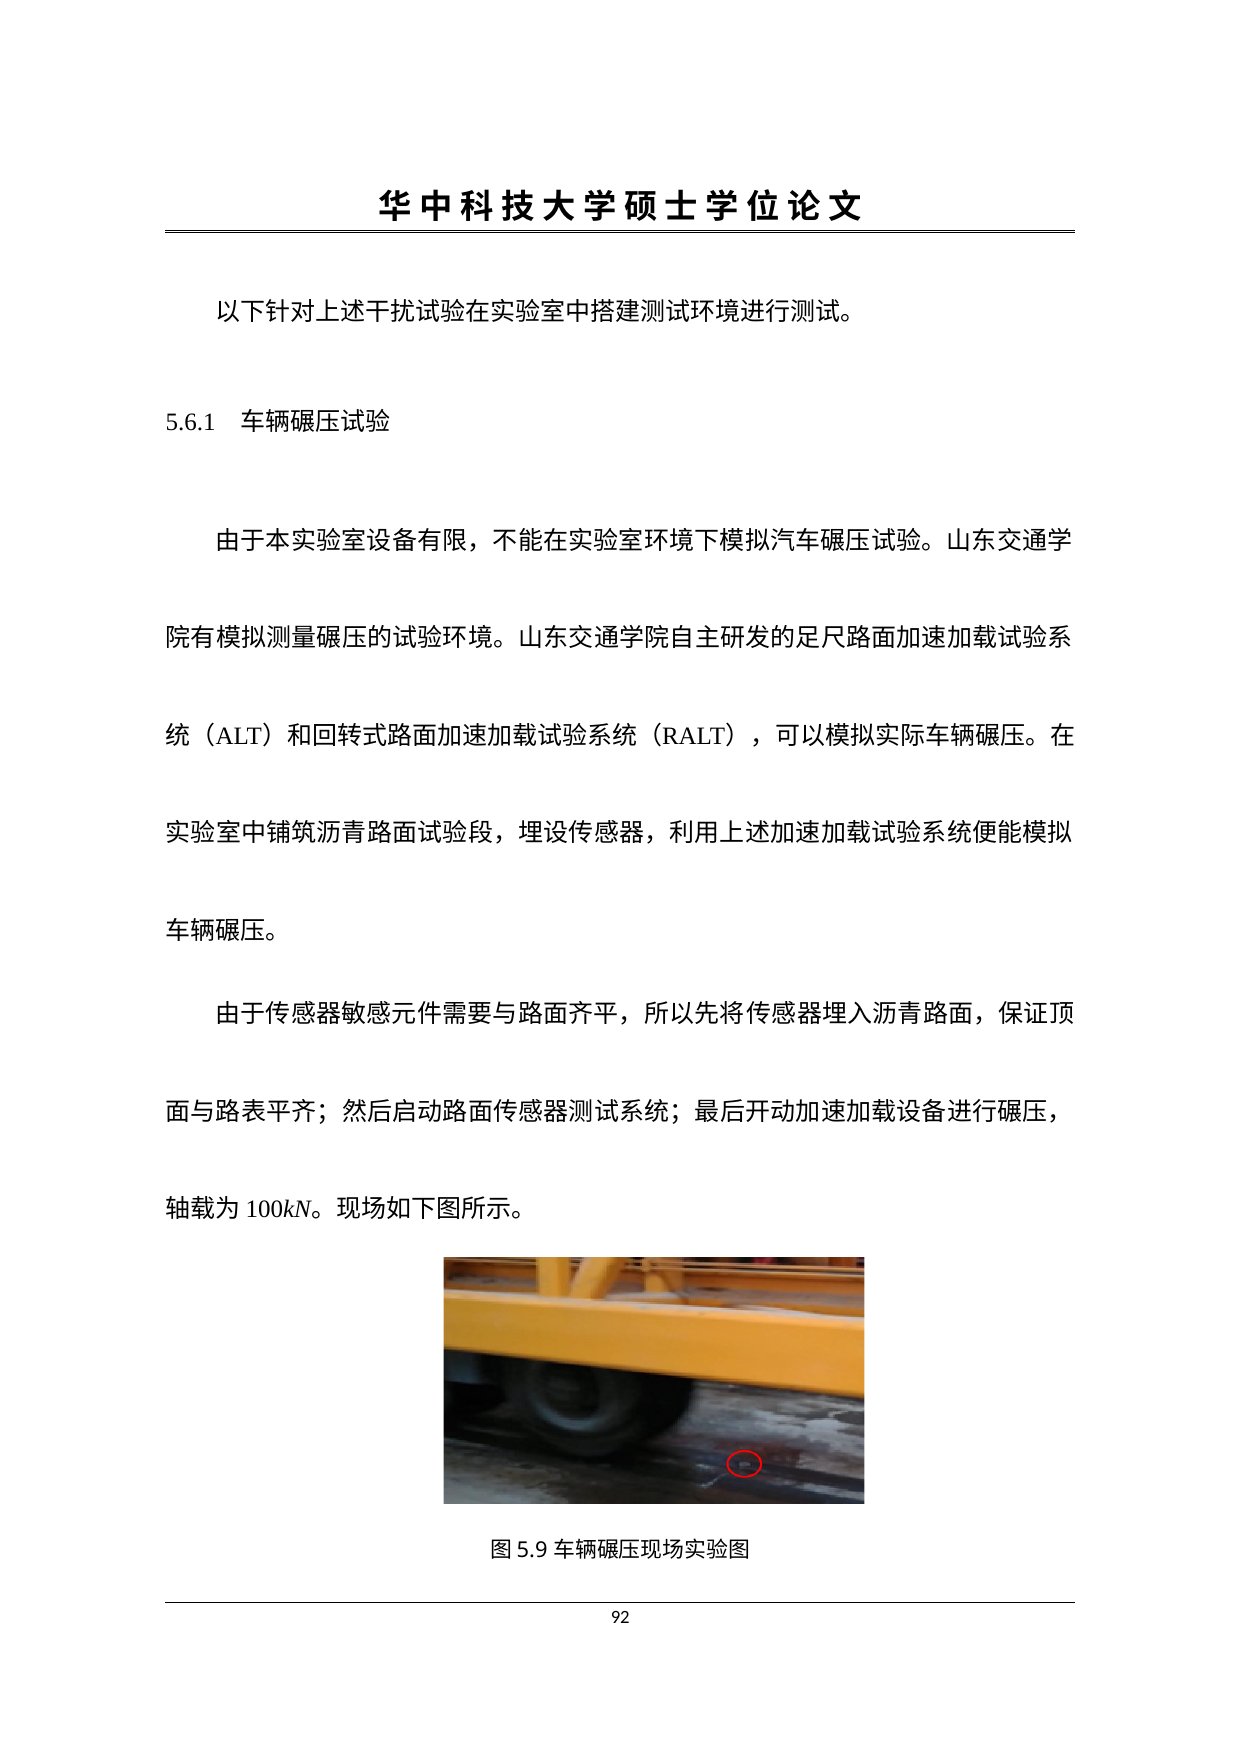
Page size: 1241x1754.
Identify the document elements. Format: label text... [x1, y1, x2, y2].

picture [443, 1257, 865, 1504]
text 由于传感器敏感元件需要与路面齐平，所以先将传感器埋入沥青路面，保证顶面与路表平齐；然后启动路面传感器测试系统；最后开动加速加载设备进行碾压，轴载为100kN。现场如下图所示。 [165, 979, 1075, 1239]
text 以下针对上述干扰试验在实验室中搭建测试环境进行测试。 [215, 277, 1075, 342]
list 车辆碾压试验 [165, 387, 1075, 452]
text 图5.9 车辆碾压现场实验图 [165, 1532, 1075, 1564]
text 由于本实验室设备有限，不能在实验室环境下模拟汽车碾压试验。山东交通学院有模拟测量碾压的试验环境。山东交通学院自主研发的足尺路面加速加载试验系统（ALT）和回转式路面加速加载试验系统（RALT），可以模拟实际车辆碾压。在实验室中铺筑沥青路面试验段，埋设传感器，利用上述加速加载试验系统便能模拟车辆碾压。 [165, 506, 1075, 961]
